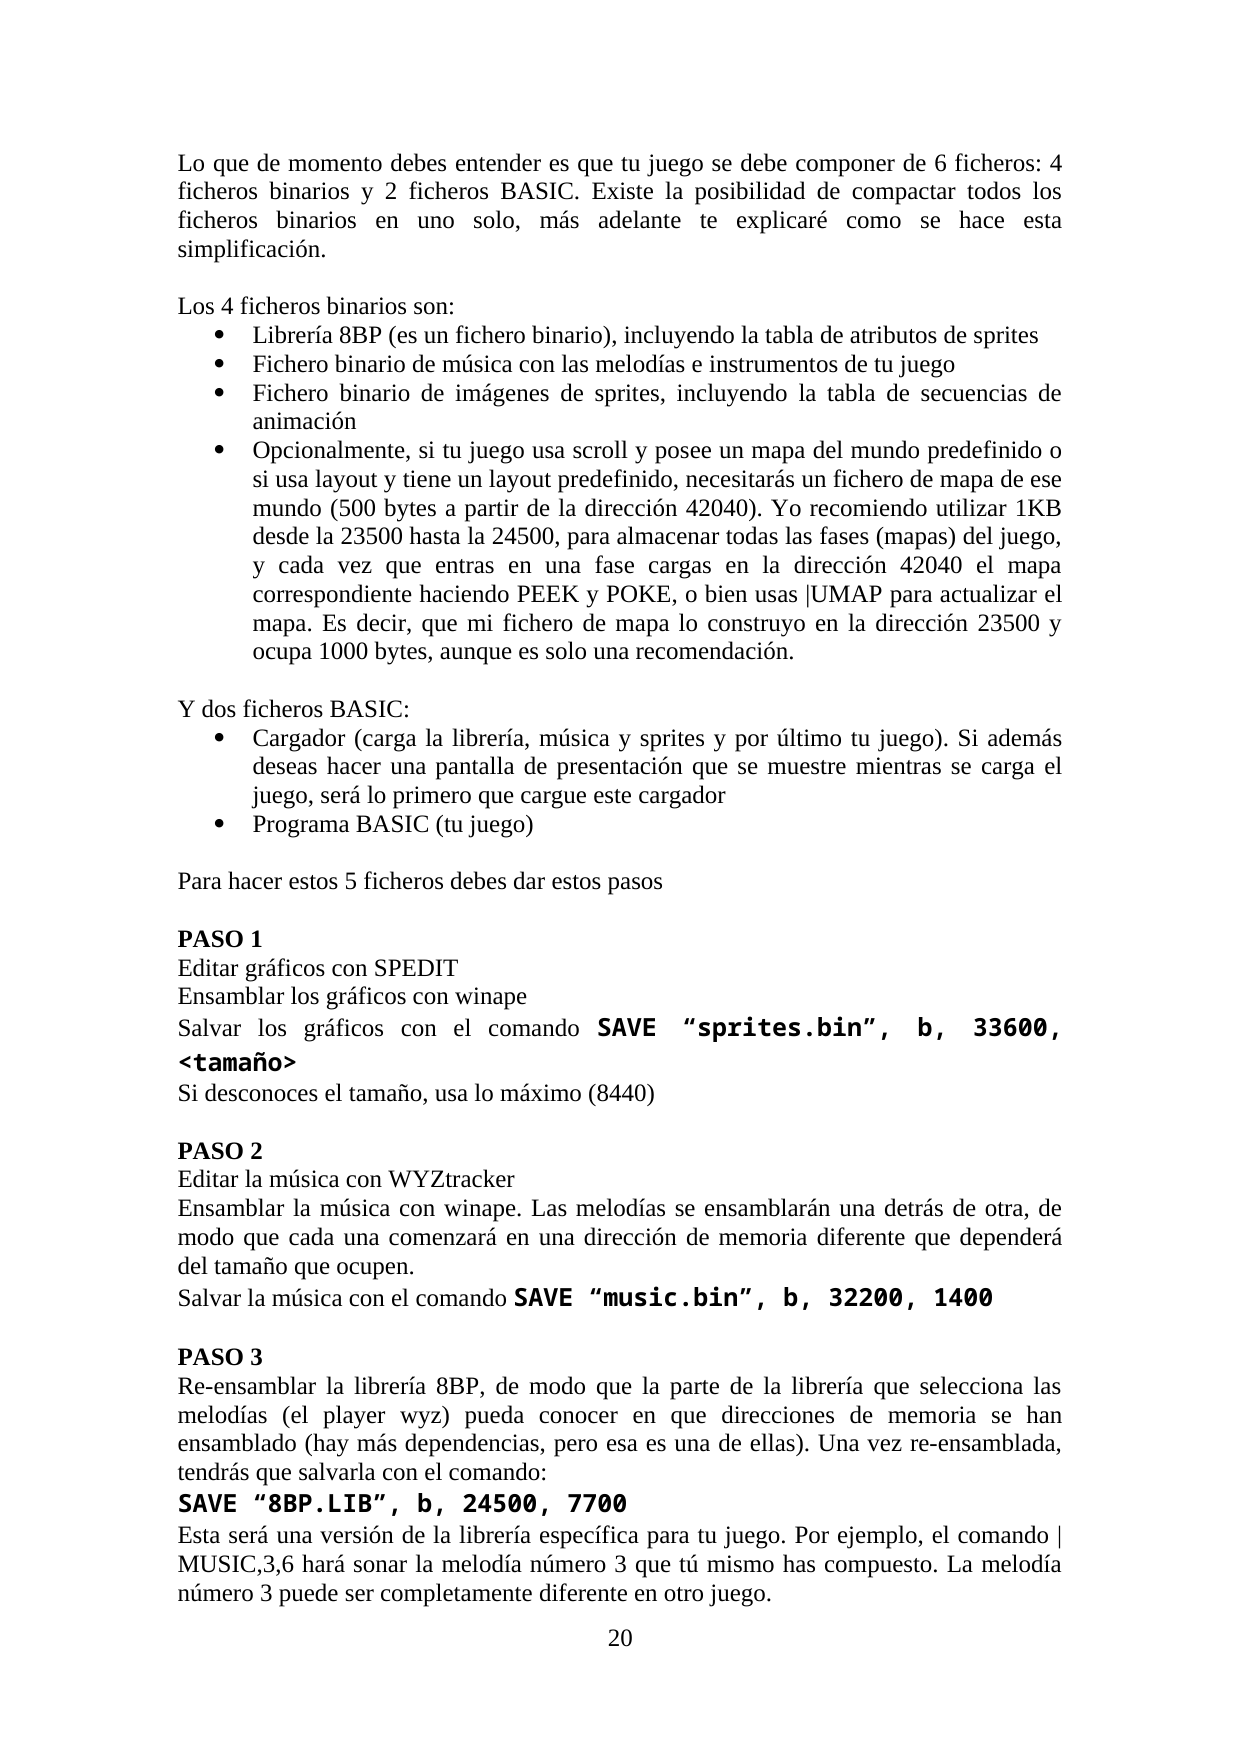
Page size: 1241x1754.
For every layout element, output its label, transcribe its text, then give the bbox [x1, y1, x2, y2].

text Si desconoces el tamaño, usa lo máximo (8440) [177, 1078, 1063, 1107]
text Lo que de momento debes entender es que tu juego se debe componer de 6 ficheros: 4 ficheros binarios y 2 ficheros BASIC. Existe la posibilidad de compactar todos los ficheros binarios en uno solo, más adelante te explicaré como se hace esta simplificación. [177, 148, 1063, 263]
text Salvar los gráficos con el comando SAVE “sprites.bin”, b, 33600, <tamaño> [177, 1010, 1063, 1078]
text SAVE “8BP.LIB”, b, 24500, 7700 [177, 1486, 1063, 1520]
text Salvar la música con el comando SAVE “music.bin”, b, 32200, 1400 [177, 1279, 1063, 1313]
list Librería 8BP (es un fichero binario), incluyendo la tabla de atributos de sprites [215, 320, 1063, 349]
text Y dos ficheros BASIC: [177, 694, 1063, 723]
text Ensamblar la música con winape. Las melodías se ensamblarán una detrás de otra, de modo que cada una comenzará en una dirección de memoria diferente que dependerá del tamaño que ocupen. [177, 1193, 1063, 1279]
list Fichero binario de música con las melodías e instrumentos de tu juego [215, 349, 1063, 378]
text PASO 2 [177, 1136, 1063, 1164]
text PASO 3 [177, 1342, 1063, 1371]
list Cargador (carga la librería, música y sprites y por último tu juego). Si además deseas hacer una pantalla de presentación que se muestre mientras se carga el juego, será lo primero que cargue este cargador [215, 723, 1063, 809]
text Editar la música con WYZtracker [177, 1164, 1063, 1193]
list Programa BASIC (tu juego) [215, 809, 1063, 838]
text Editar gráficos con SPEDIT [177, 953, 1063, 981]
text Para hacer estos 5 ficheros debes dar estos pasos [177, 866, 1063, 895]
text Los 4 ficheros binarios son: [177, 291, 1063, 320]
list Fichero binario de imágenes de sprites, incluyendo la tabla de secuencias de animación [215, 378, 1063, 435]
text Ensamblar los gráficos con winape [177, 981, 1063, 1010]
list Opcionalmente, si tu juego usa scroll y posee un mapa del mundo predefinido o si usa layout y tiene un layout predefinido, necesitarás un fichero de mapa de ese mundo (500 bytes a partir de la dirección 42040). Yo recomiendo utilizar 1KB desde la 23500 hasta la 24500, para almacenar todas las fases (mapas) del juego, y cada vez que entras en una fase cargas en la dirección 42040 el mapa correspondiente haciendo PEEK y POKE, o bien usas |UMAP para actualizar el mapa. Es decir, que mi fichero de mapa lo construyo en la dirección 23500 y ocupa 1000 bytes, aunque es solo una recomendación. [215, 435, 1063, 665]
text Esta será una versión de la librería específica para tu juego. Por ejemplo, el comando |MUSIC,3,6 hará sonar la melodía número 3 que tú mismo has compuesto. La melodía número 3 puede ser completamente diferente en otro juego. [177, 1520, 1063, 1606]
text PASO 1 [177, 924, 1063, 953]
text Re-ensamblar la librería 8BP, de modo que la parte de la librería que selecciona las melodías (el player wyz) pueda conocer en que direcciones de memoria se han ensamblado (hay más dependencias, pero esa es una de ellas). Una vez re-ensamblada, tendrás que salvarla con el comando: [177, 1371, 1063, 1486]
